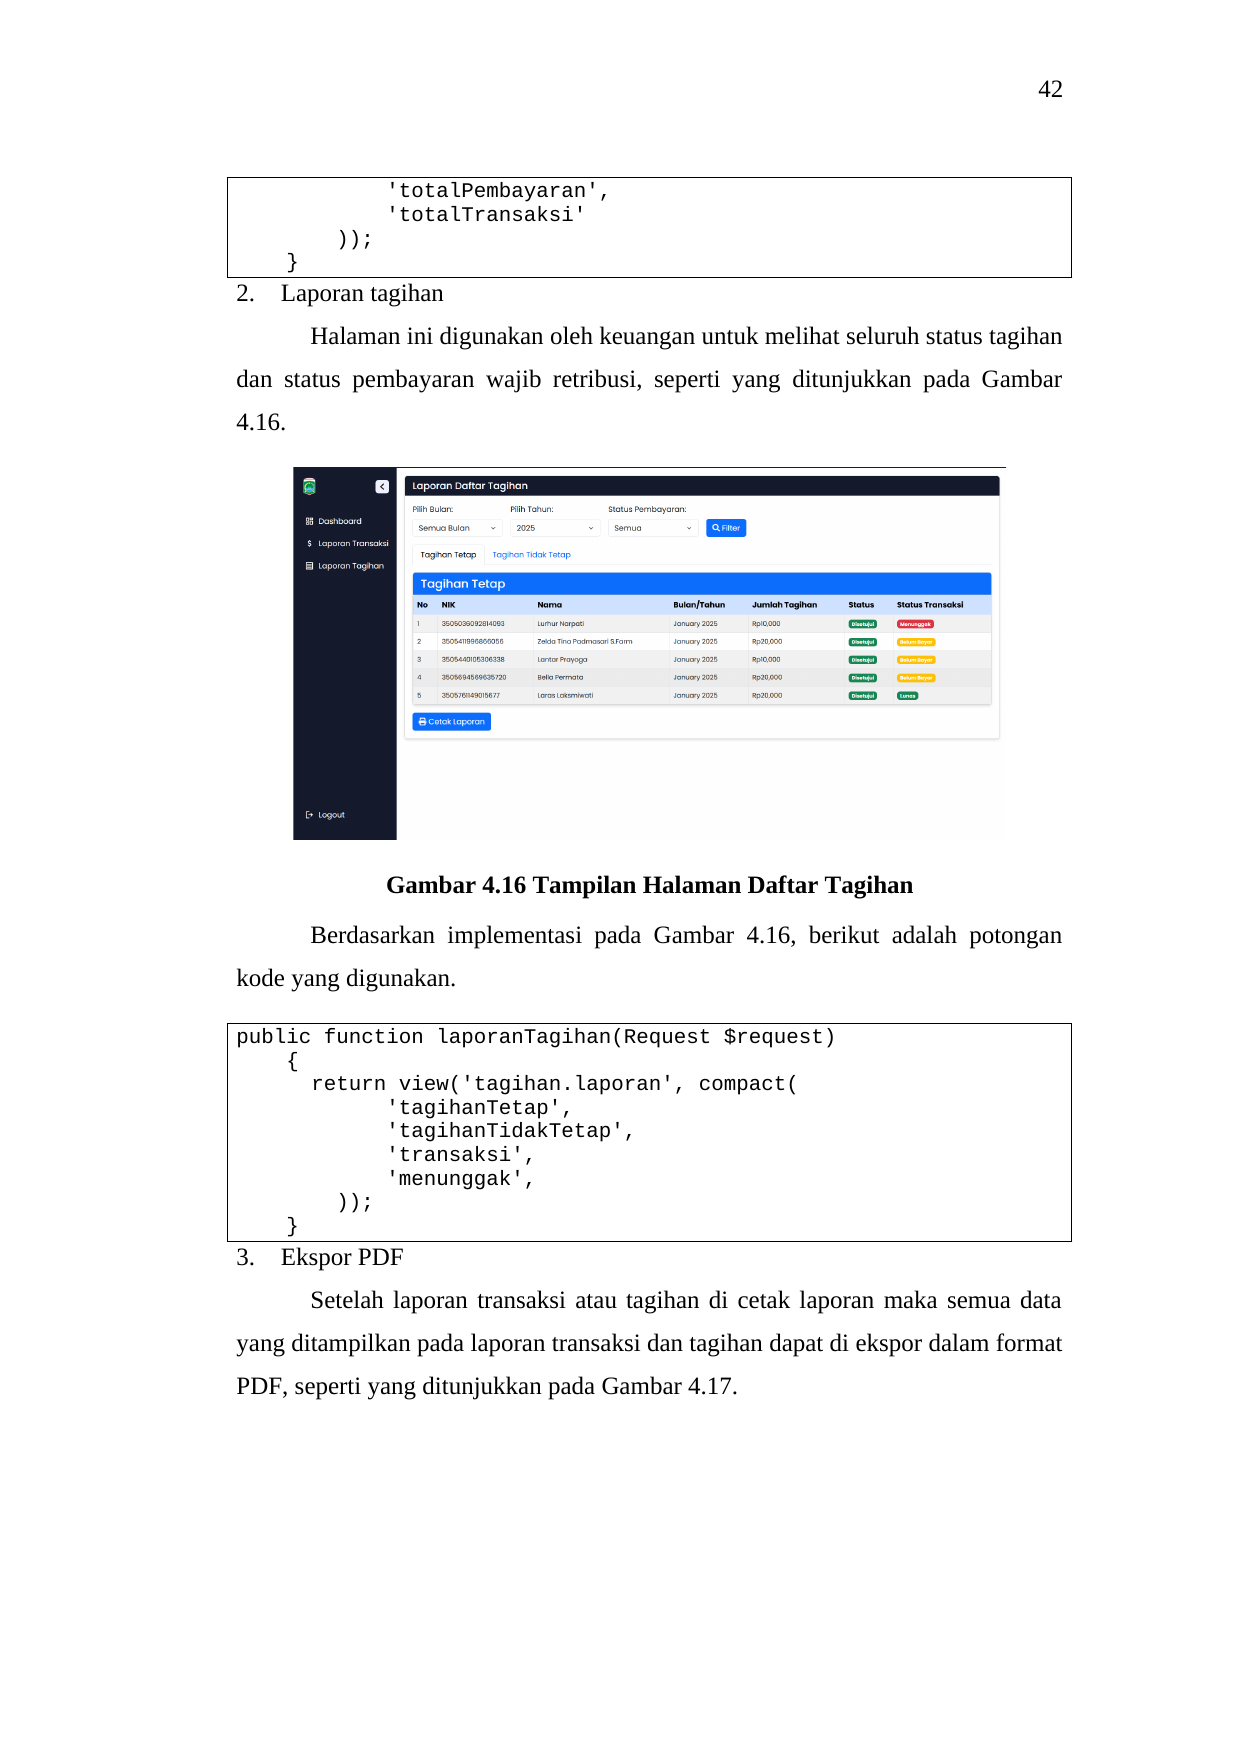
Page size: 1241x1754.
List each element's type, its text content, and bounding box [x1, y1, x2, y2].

text Gambar 4.16 Tampilan Halaman Daftar Tagihan [236, 870, 1063, 899]
list Ekspor PDF [236, 1242, 1063, 1271]
text } [228, 248, 1071, 277]
list Halaman ini digunakan oleh keuangan untuk melihat seluruh status tagihan dan status pembayaran wajib retribusi, seperti yang ditunjukkan pada Gambar 4.16. [236, 321, 1063, 436]
text public function laporanTagihan(Request $request) [228, 1024, 1071, 1049]
text 'totalPembayaran', [228, 178, 1071, 204]
picture [293, 467, 1007, 840]
text 'tagihanTetap', [236, 1097, 1063, 1121]
text 'totalTransaksi' [236, 204, 1063, 228]
text Berdasarkan implementasi pada Gambar 4.16, berikut adalah potongan kode yang digunakan. [236, 920, 1063, 992]
text 'tagihanTidakTetap', [236, 1121, 1063, 1144]
list Laporan tagihan [236, 278, 1063, 307]
text )); [236, 228, 1063, 248]
text )); [236, 1191, 1063, 1212]
text 'menunggak', [236, 1168, 1063, 1191]
text 'transaksi', [236, 1144, 1063, 1168]
list Setelah laporan transaksi atau tagihan di cetak laporan maka semua data yang ditampilkan pada laporan transaksi dan tagihan dapat di ekspor dalam format PDF, seperti yang ditunjukkan pada Gambar 4.17. [236, 1285, 1063, 1400]
text } [228, 1212, 1071, 1241]
text return view('tagihan.laporan', compact( [236, 1073, 1063, 1097]
text { [236, 1049, 1063, 1073]
